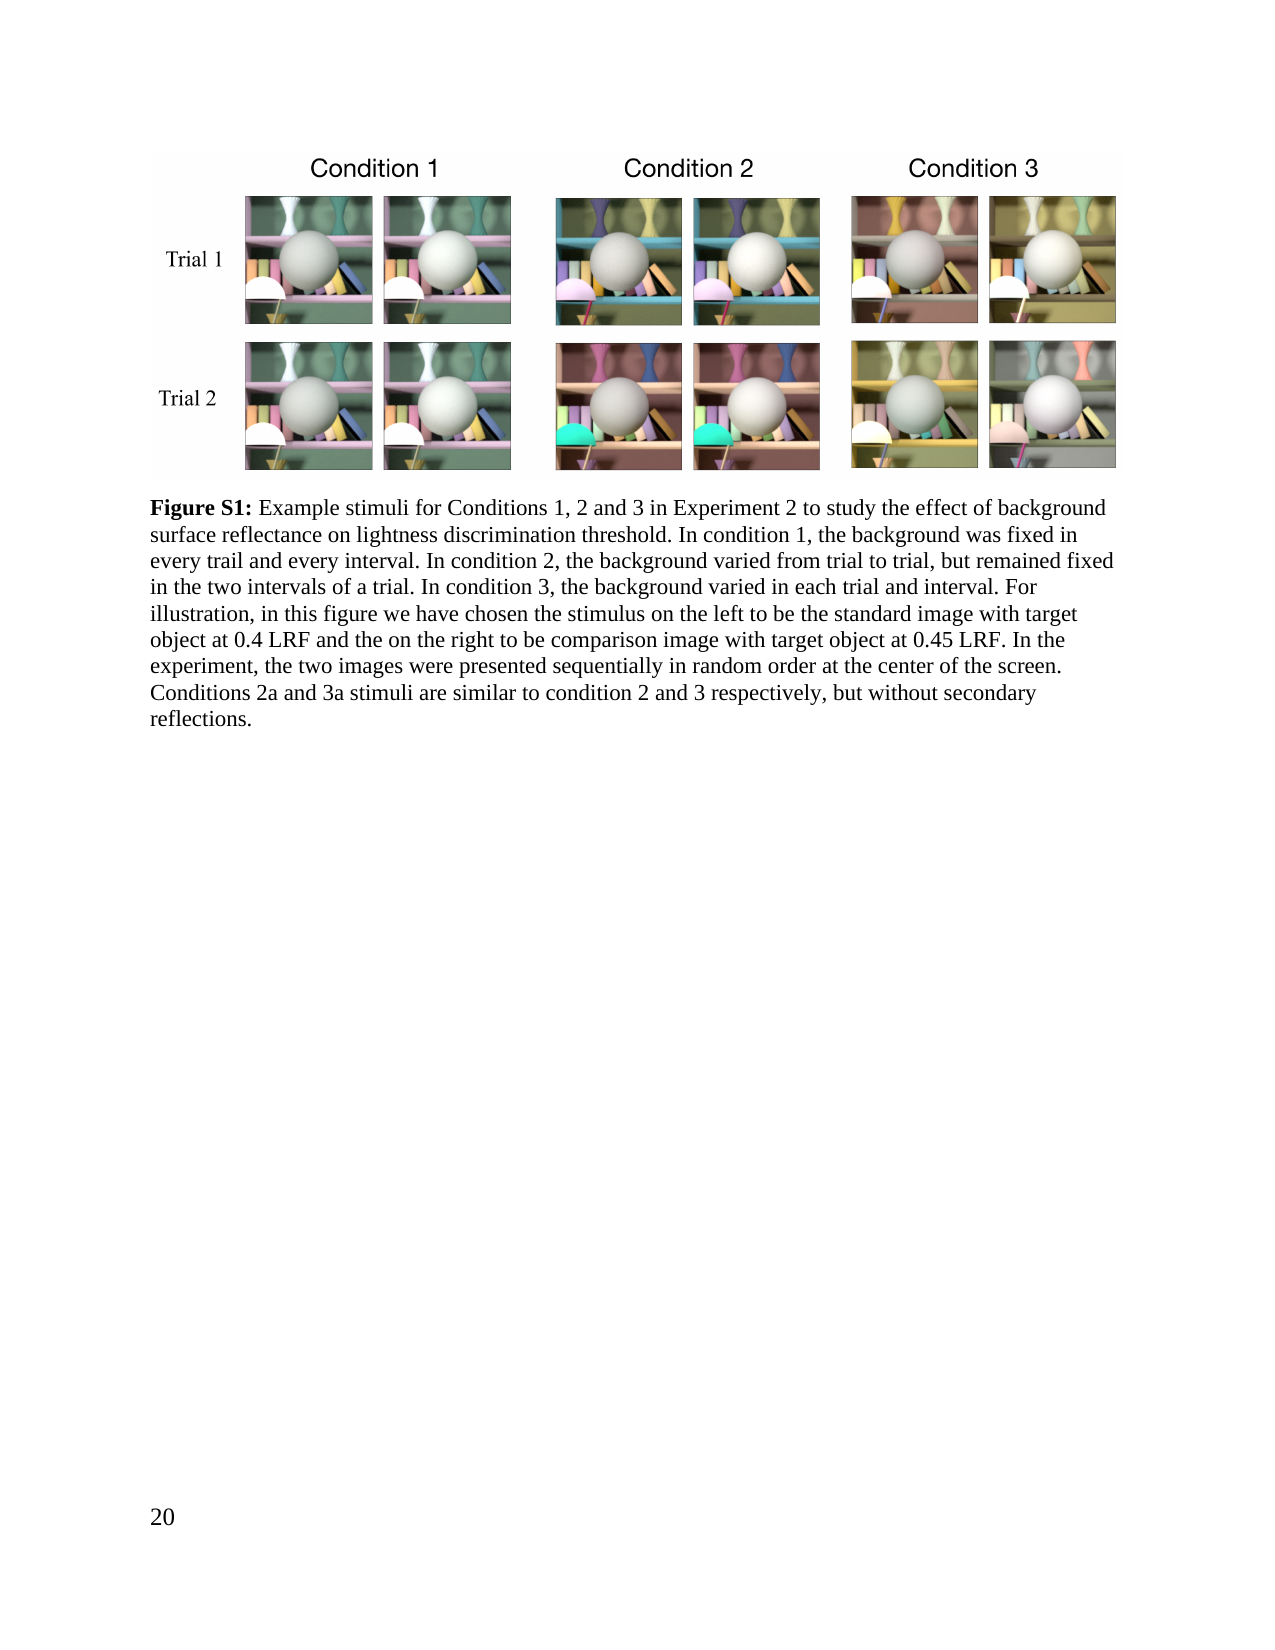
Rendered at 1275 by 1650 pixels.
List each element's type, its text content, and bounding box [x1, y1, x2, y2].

text Figure S1: Example stimuli for Conditions 1, 2 and 3 in Experiment 2 to study the effect of background surface reflectance on lightness discrimination threshold. In condition 1, the background was fixed in every trail and every interval. In condition 2, the background varied from trial to trial, but remained fixed in the two intervals of a trial. In condition 3, the background varied in each trial and interval. For illustration, in this figure we have chosen the stimulus on the left to be the standard image with target object at 0.4 LRF and the on the right to be comparison image with target object at 0.45 LRF. In the experiment, the two images were presented sequentially in random order at the center of the screen. Conditions 2a and 3a stimuli are similar to condition 2 and 3 respectively, but without secondary reflections. [150, 494, 1125, 731]
